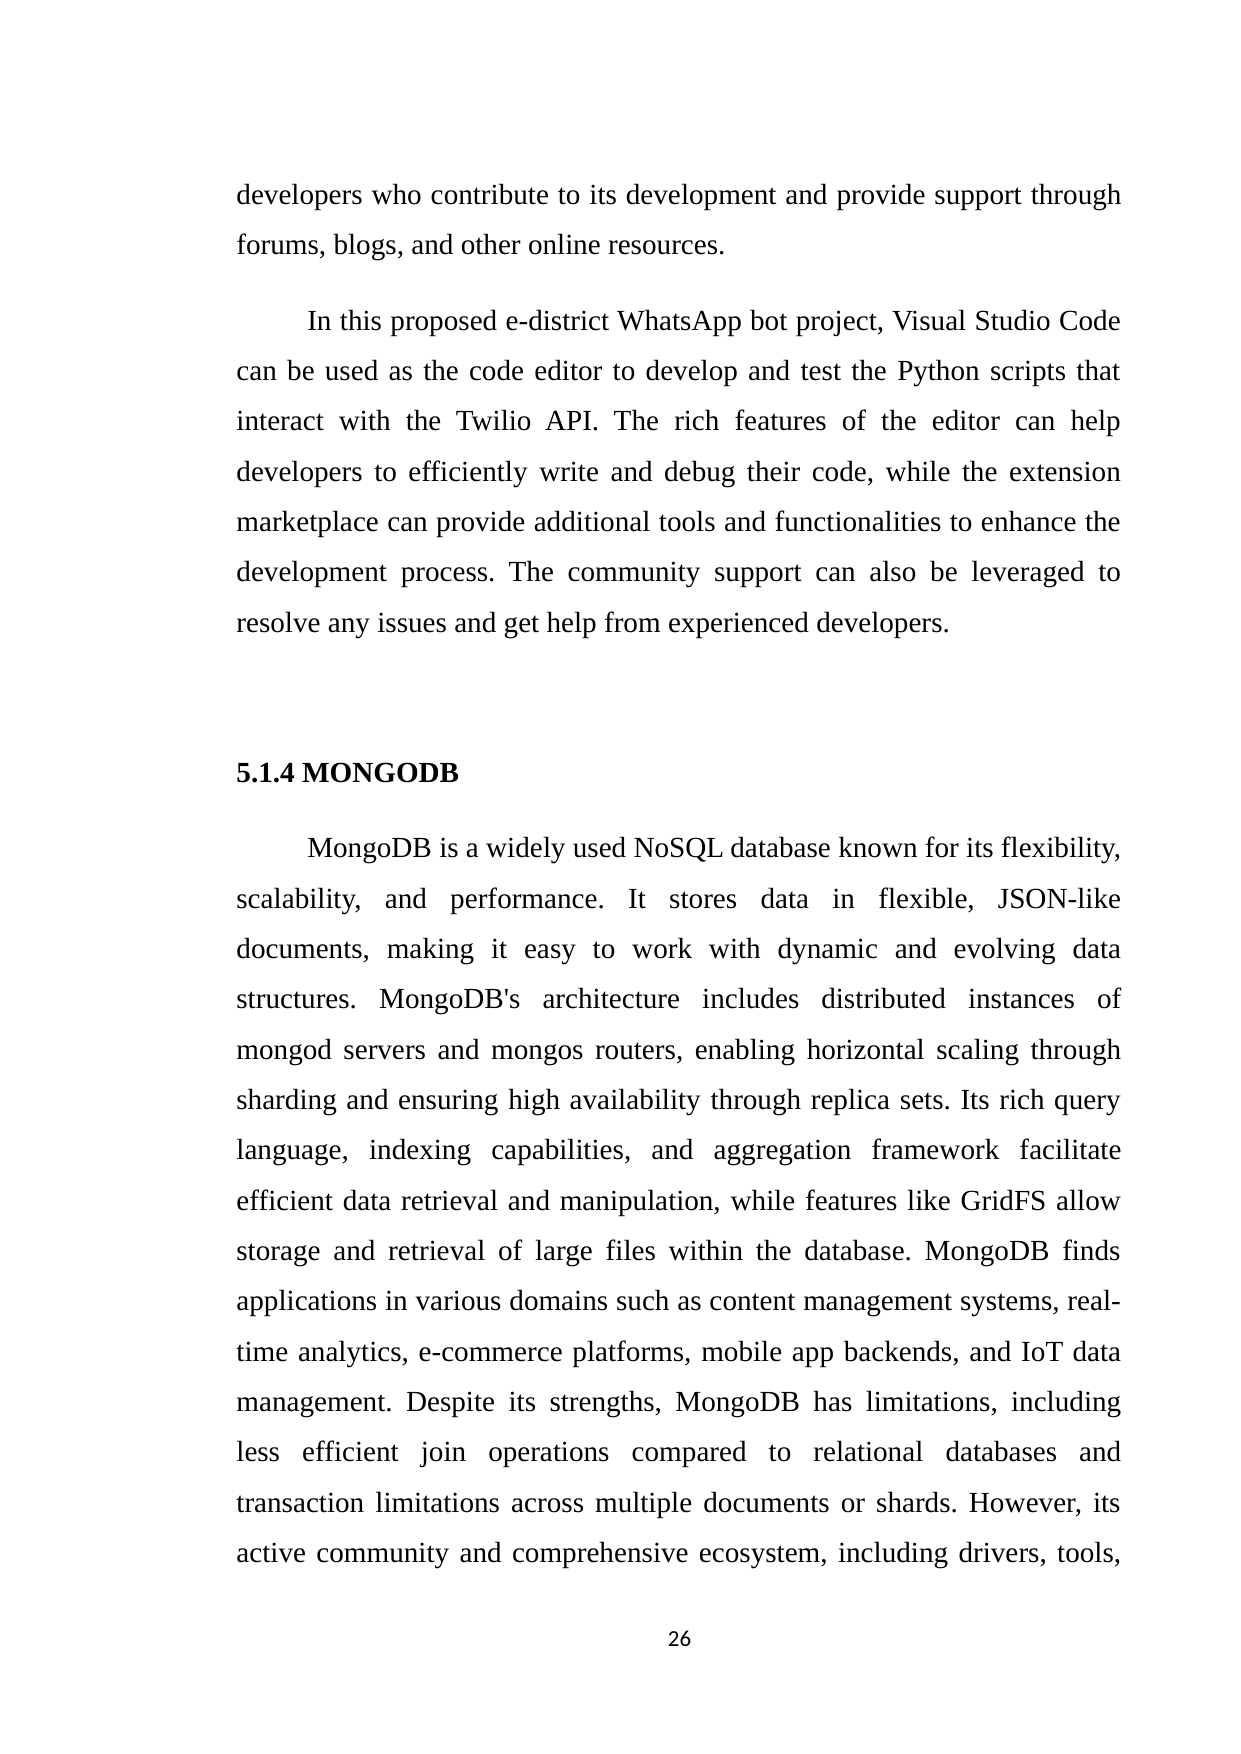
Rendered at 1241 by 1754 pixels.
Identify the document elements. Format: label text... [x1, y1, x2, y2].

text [236, 831, 1122, 1568]
text In this proposed e-district WhatsApp bot project, Visual Studio Code can be used as the code editor to develop and test the Python scripts that interact with the Twilio API. The rich features of the editor can help developers to efficiently write and debug their code, while the extension marketplace can provide additional tools and functionalities to enhance the development process. The community support can also be leveraged to resolve any issues and get help from experienced developers. [236, 303, 1122, 638]
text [236, 177, 1122, 261]
text 5.1.4 MONGODB [236, 755, 1122, 789]
